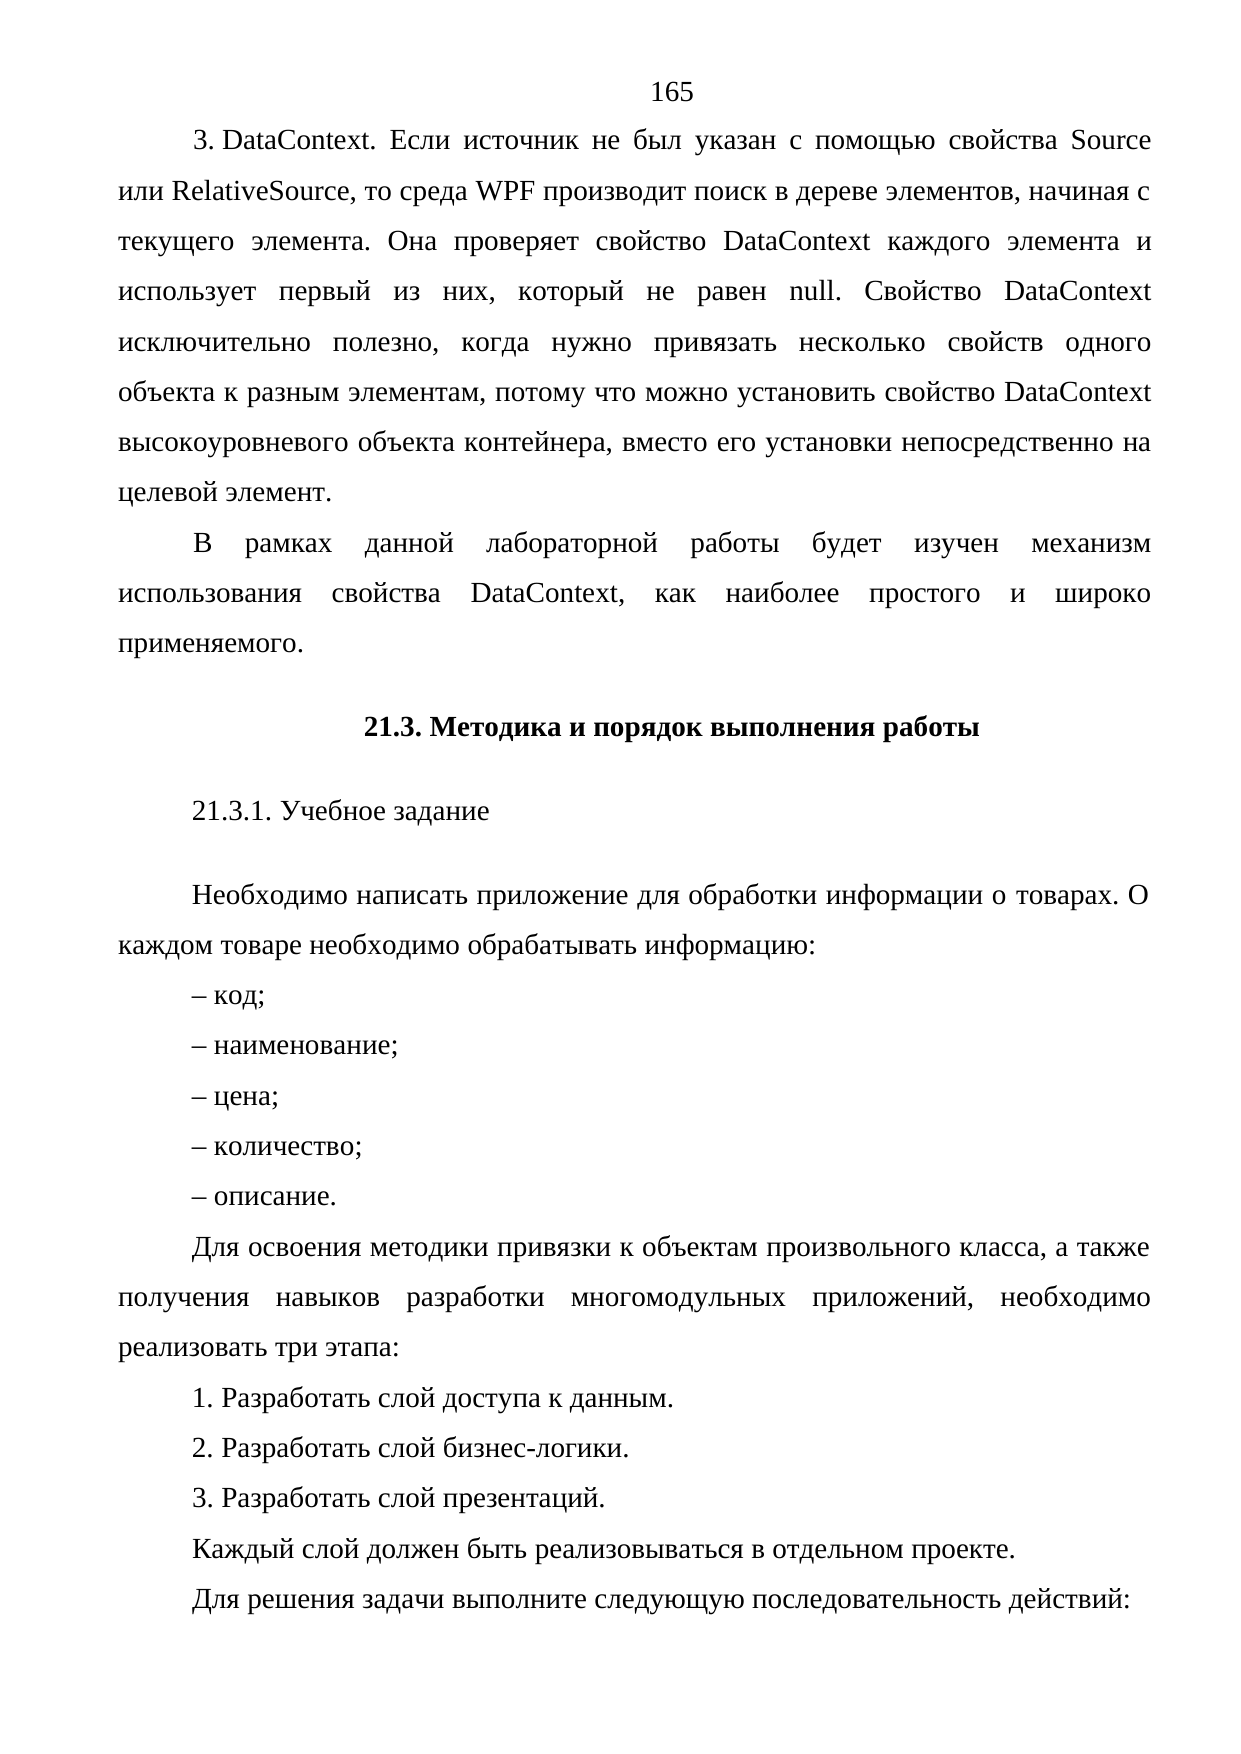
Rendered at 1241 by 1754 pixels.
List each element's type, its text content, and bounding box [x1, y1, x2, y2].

text Для решения задачи выполните следующую последовательность действий: [192, 1581, 1176, 1615]
list наименование; [192, 1027, 1176, 1061]
text Каждый слой должен быть реализовываться в отдельном проекте. [192, 1531, 1176, 1564]
list цена; [192, 1078, 1176, 1112]
text В рамках данной лабораторной работы будет изучен механизм использования свойства DataContext, как наиболее простого и широко применяемого. [118, 525, 1152, 659]
list DataContext. Если источник не был указан с помощью свойства Source или RelativeSource, то среда WPF производит поиск в дереве элементов, начиная с текущего элемента. Она проверяет свойство DataContext каждого элемента и использует первый из них, который не равен null. Свойство DataContext исключительно полезно, когда нужно привязать несколько свойств одного объекта к разным элементам, потому что можно установить свойство DataContext высокоуровневого объекта контейнера, вместо его установки непосредственно на целевой элемент. [118, 122, 1152, 508]
list Разработать слой бизнес-логики. [192, 1430, 1176, 1464]
list Разработать слой презентаций. [192, 1480, 1176, 1514]
list Учебное задание [192, 793, 1176, 826]
text Необходимо написать приложение для обработки информации о товарах. О каждом товаре необходимо обрабатывать информацию: [118, 877, 1176, 961]
list Методика и порядок выполнения работы [363, 709, 1176, 743]
list описание. [192, 1178, 1176, 1212]
list код; [192, 977, 1176, 1011]
list количество; [192, 1128, 1176, 1162]
text Для освоения методики привязки к объектам произвольного класса, а также получения навыков разработки многомодульных приложений, необходимо реализовать три этапа: [118, 1229, 1151, 1363]
list Разработать слой доступа к данным. [192, 1380, 1176, 1413]
